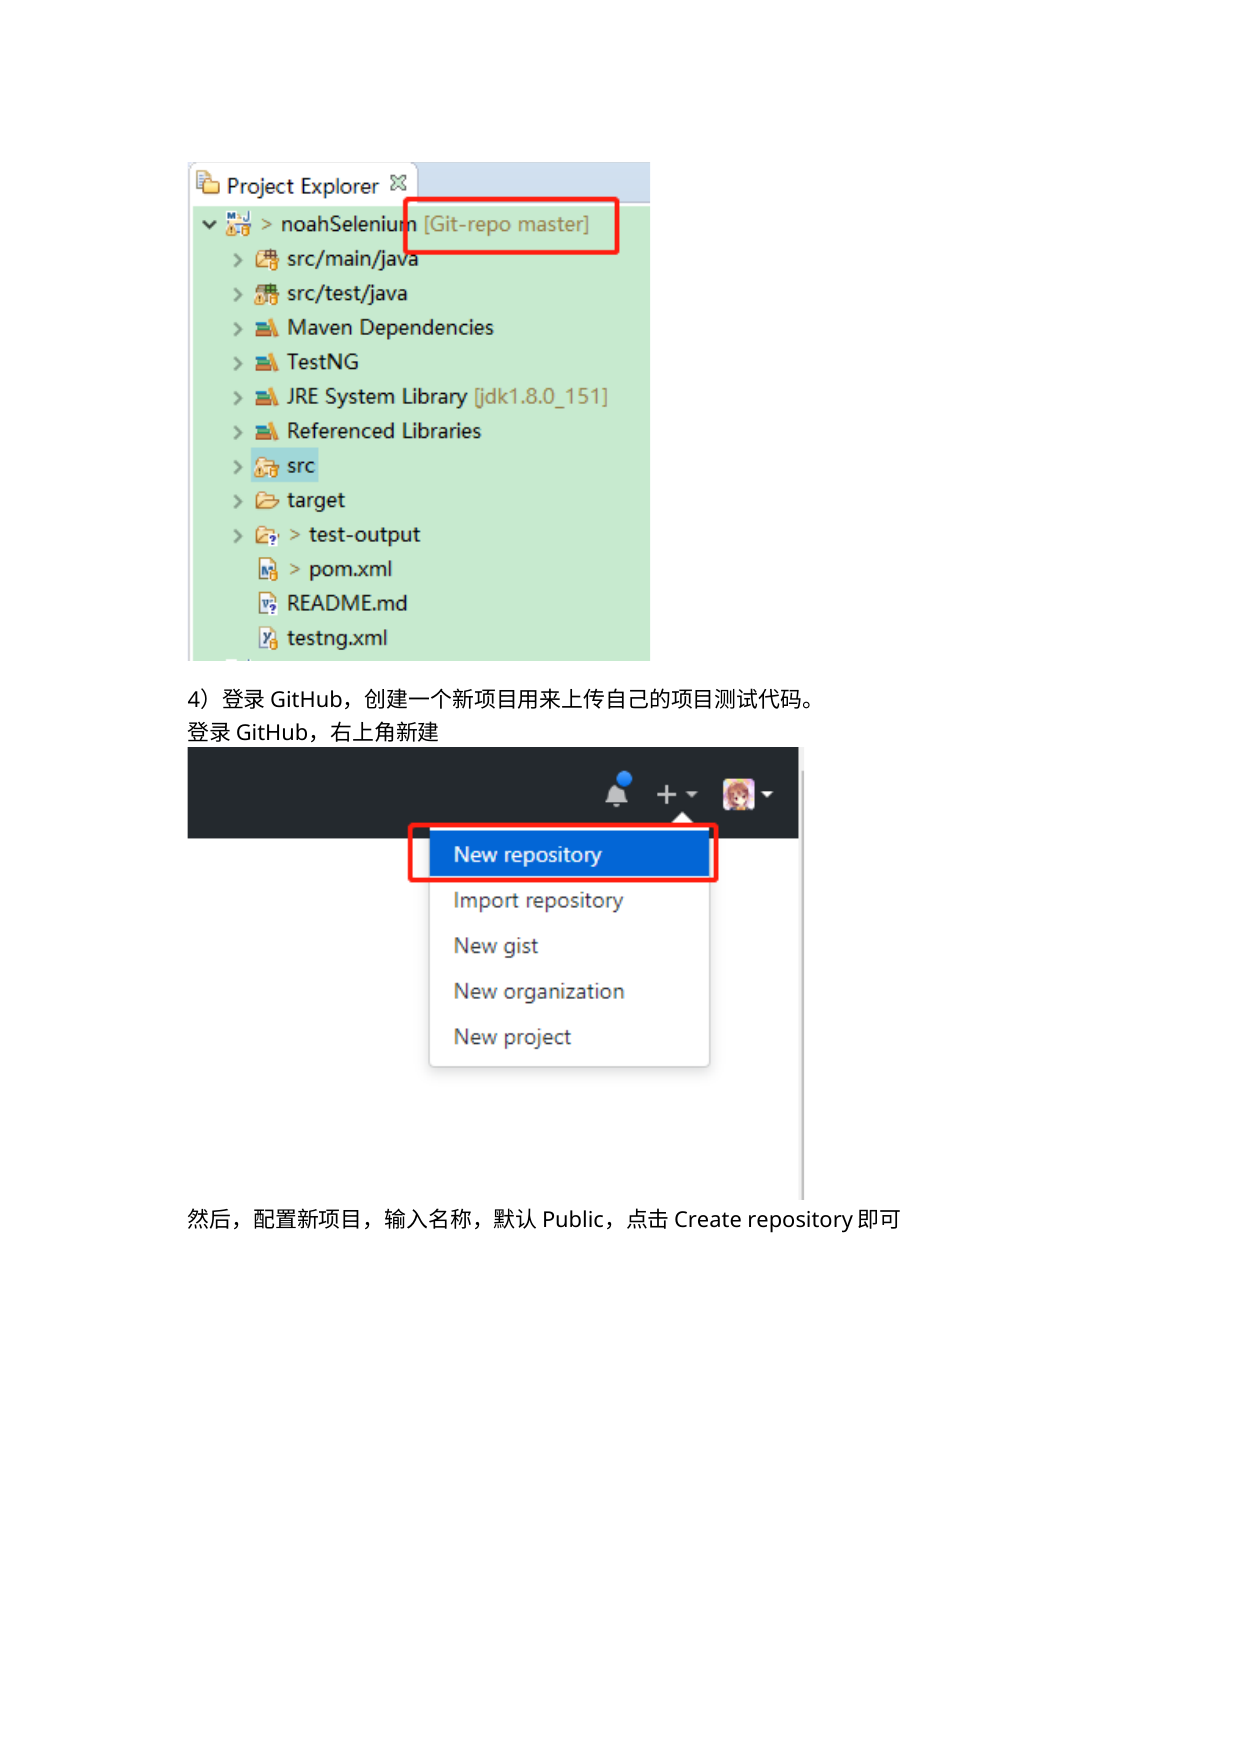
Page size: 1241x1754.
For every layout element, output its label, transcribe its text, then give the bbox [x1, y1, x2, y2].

picture [187, 747, 805, 1200]
picture [187, 162, 650, 661]
text 4）登录GitHub，创建一个新项目用来上传自己的项目测试代码。 [187, 682, 1053, 714]
text 然后，配置新项目，输入名称，默认Public，点击Create repository即可 [187, 1202, 1053, 1234]
text 登录GitHub，右上角新建 [187, 714, 1053, 747]
